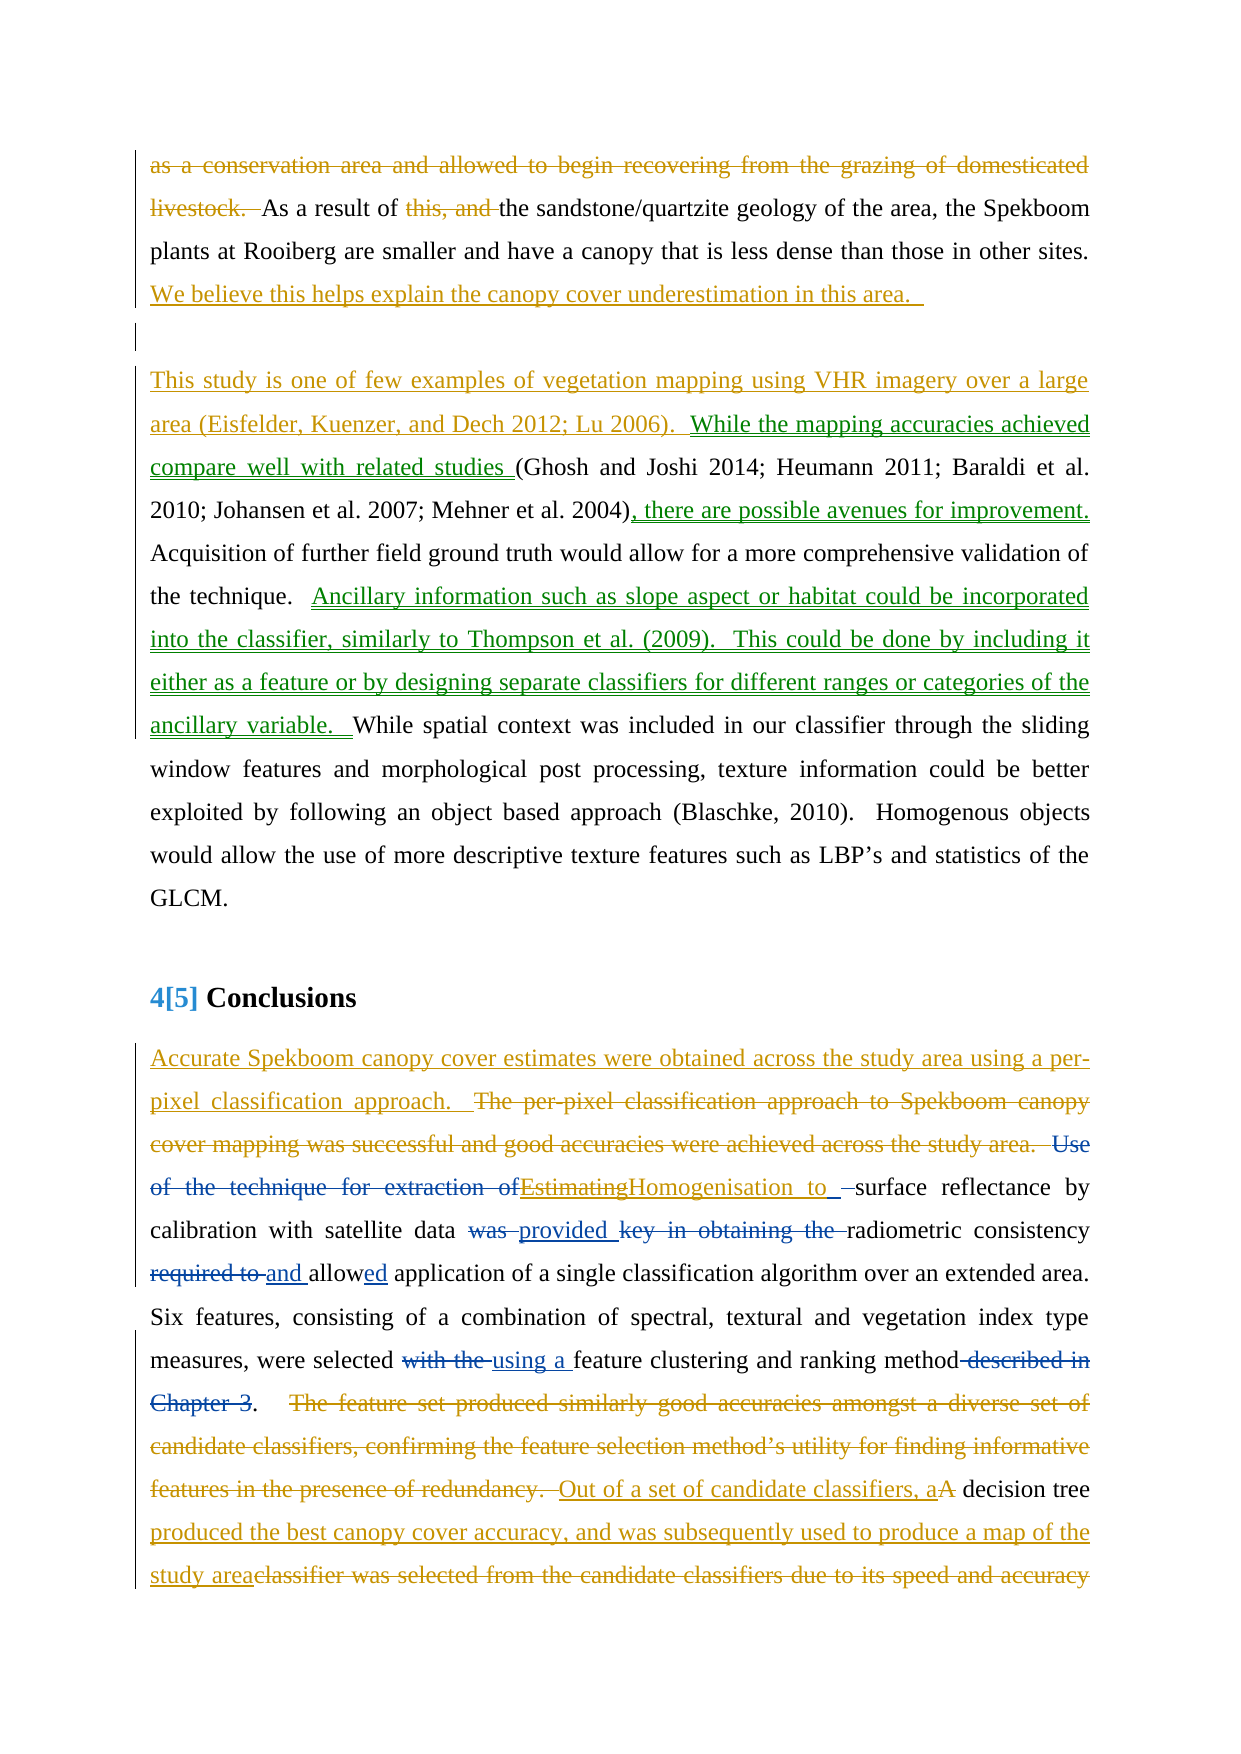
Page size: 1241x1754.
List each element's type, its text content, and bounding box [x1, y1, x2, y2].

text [150, 150, 1090, 308]
subtitle Conclusions [150, 980, 1090, 1013]
text (Ghosh and Joshi 2014; Heumann 2011; Baraldi et al. 2010; Johansen et al. 2007; Mehner et al. 2004) [150, 366, 1090, 649]
text (Ghosh and Joshi 2014; Heumann 2011; Baraldi et al. 2010; Johansen et al. 2007; Mehner et al. 2004) [150, 696, 1090, 912]
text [150, 1544, 1090, 1589]
text (Ghosh and Joshi 2014; Heumann 2011; Baraldi et al. 2010; Johansen et al. 2007; Mehner et al. 2004) [150, 653, 1090, 692]
